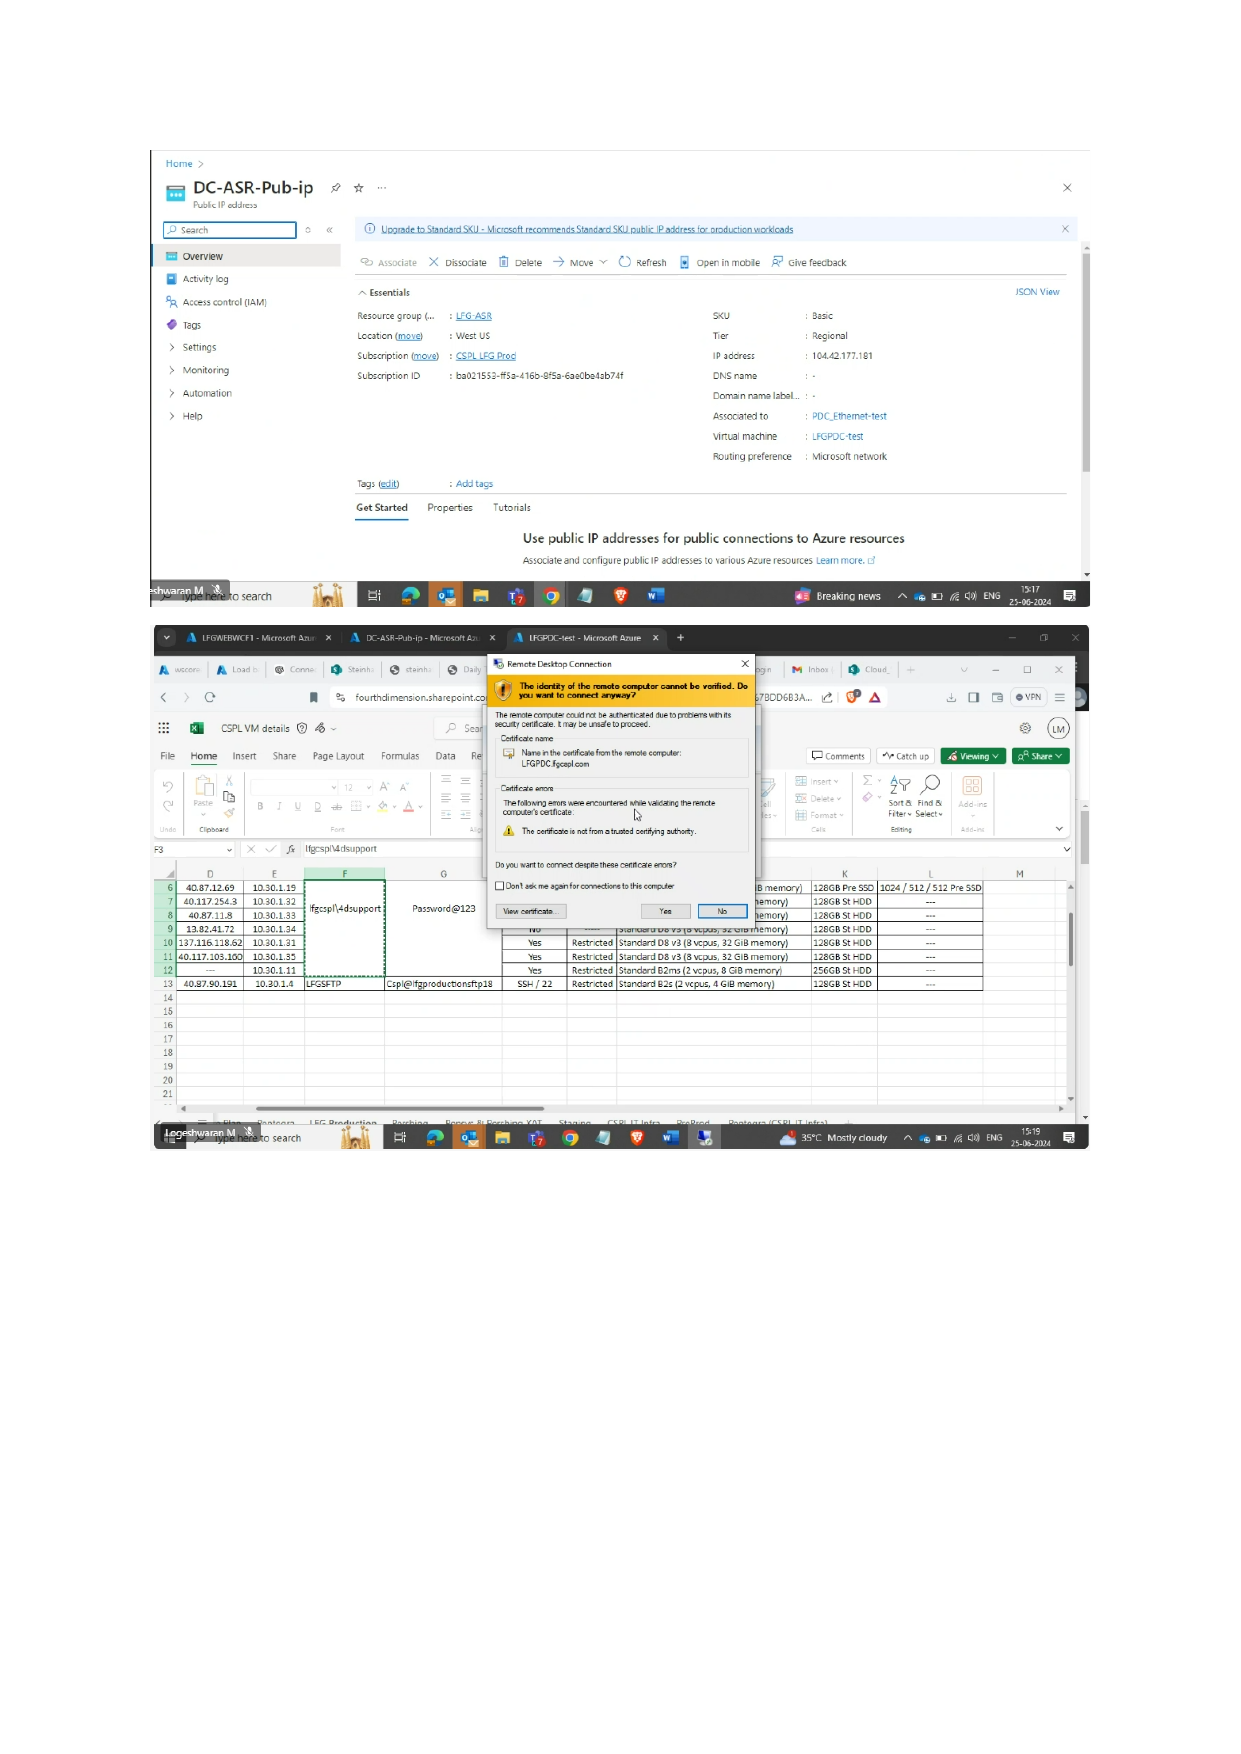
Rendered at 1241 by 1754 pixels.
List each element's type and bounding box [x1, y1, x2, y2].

picture [150, 150, 1091, 607]
picture [150, 625, 1091, 1151]
